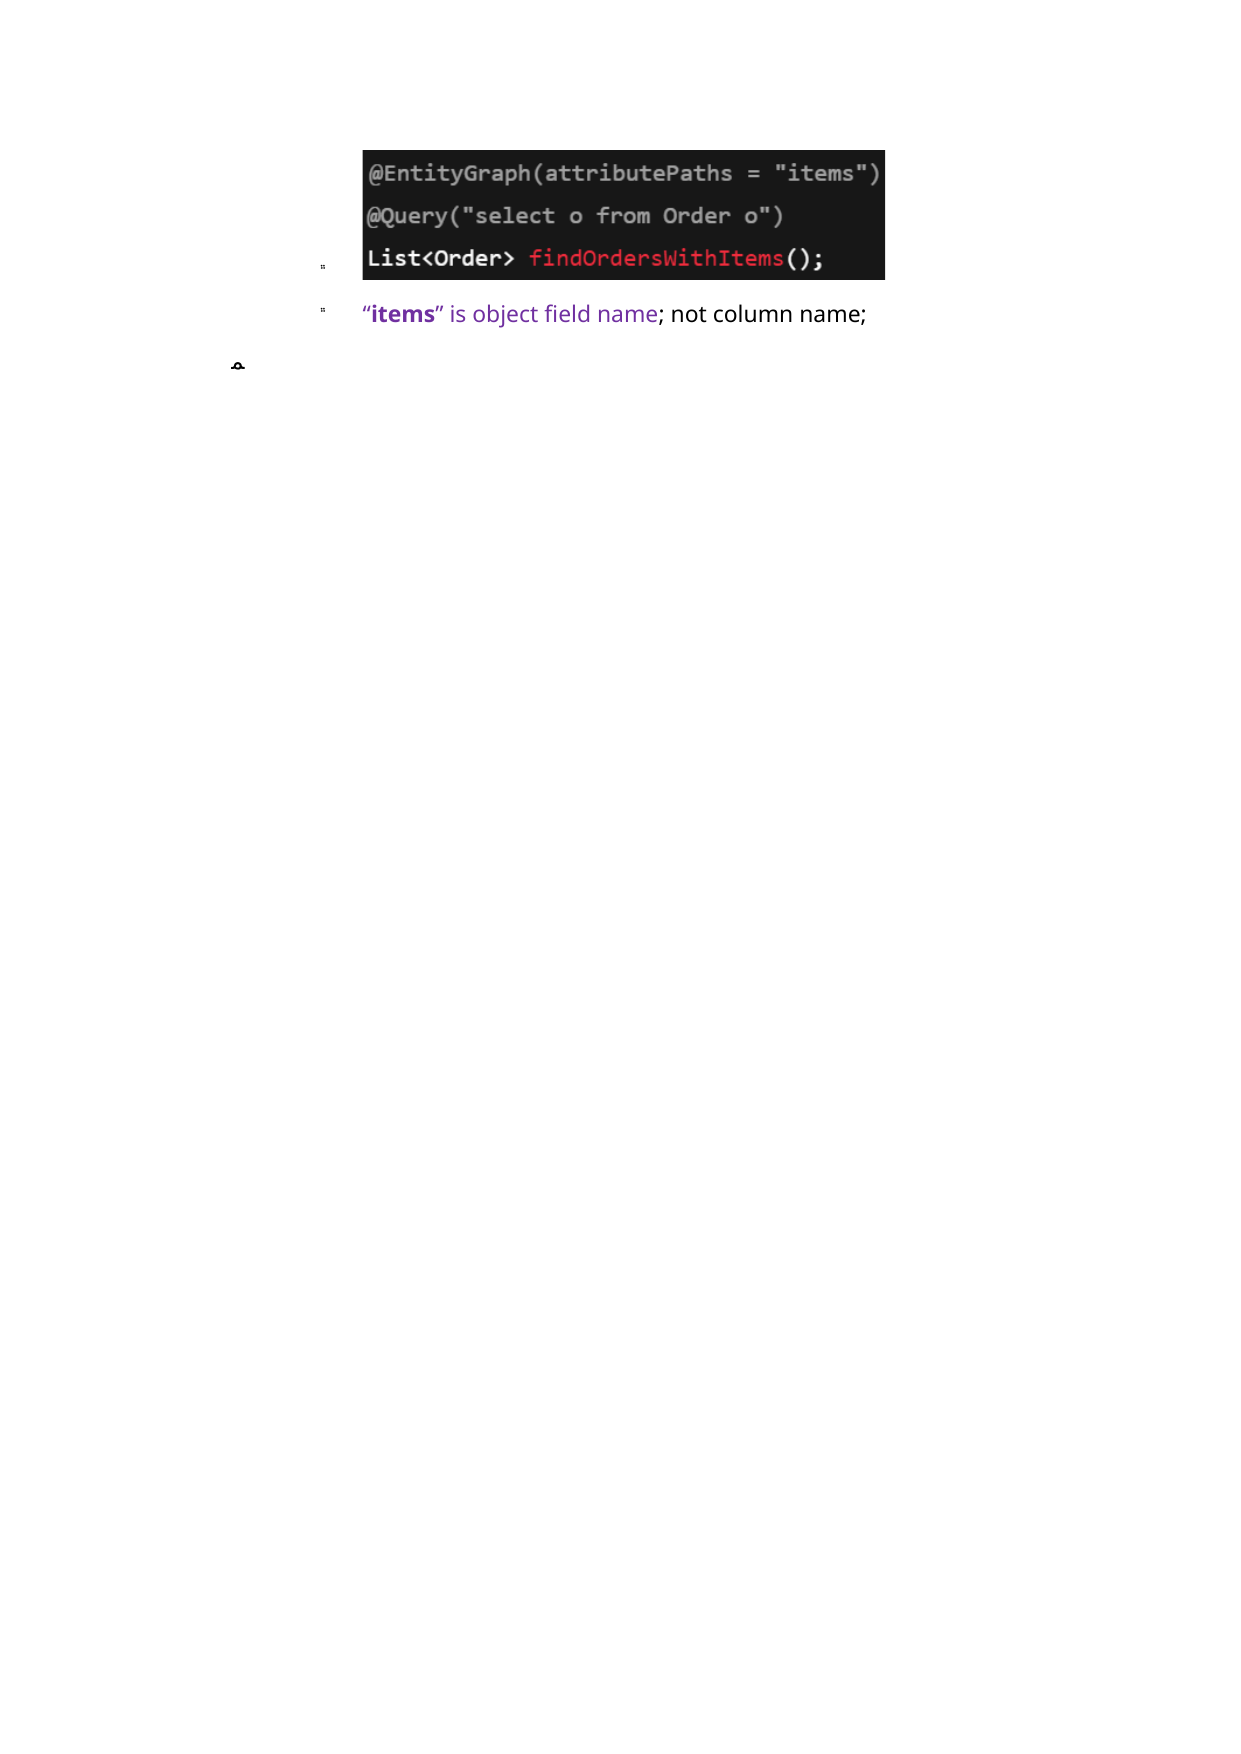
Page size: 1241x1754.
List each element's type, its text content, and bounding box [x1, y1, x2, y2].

list “items” is object field name; not column name; [319, 298, 1053, 329]
picture [362, 150, 886, 280]
